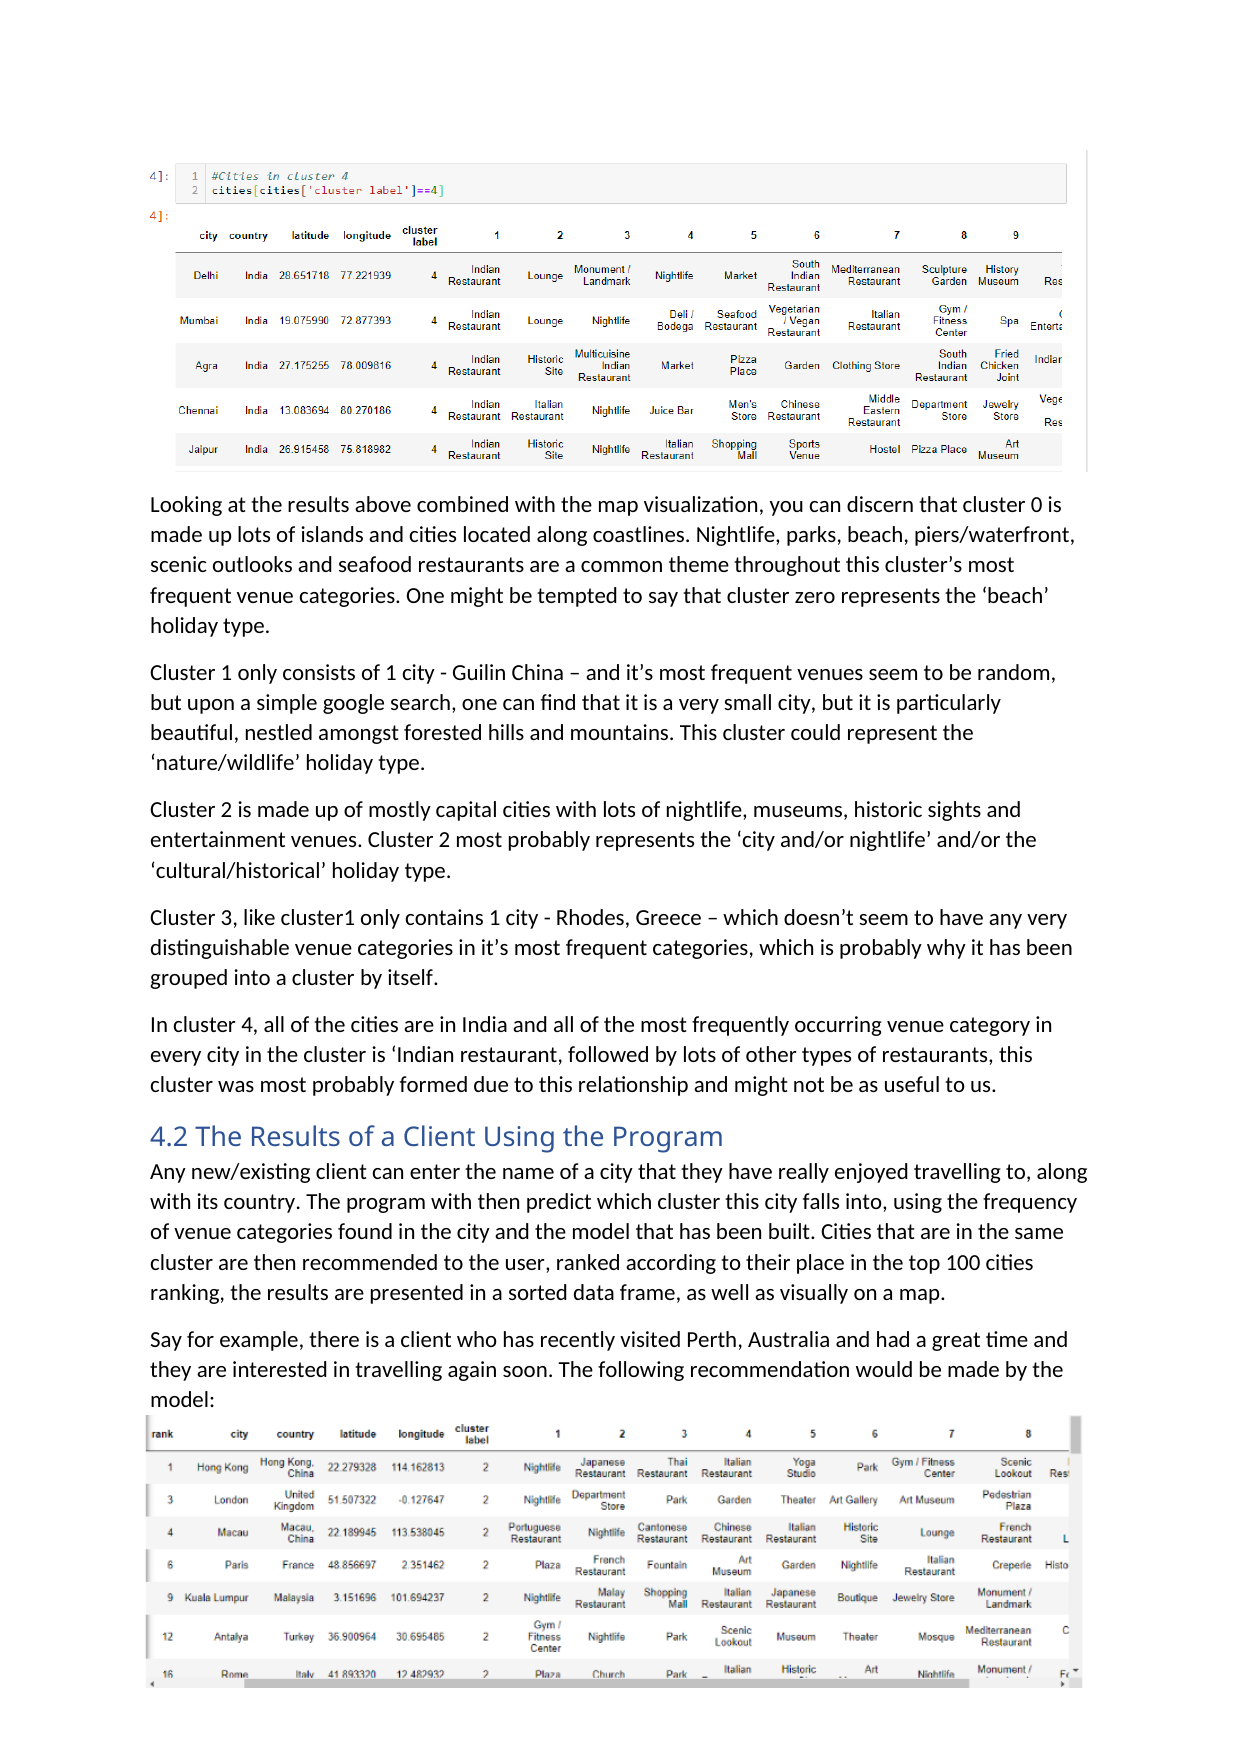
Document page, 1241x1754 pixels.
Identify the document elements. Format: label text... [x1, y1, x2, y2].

text In cluster 4, all of the cities are in India and all of the most frequently occurring venue category in every city in the cluster is ‘Indian restaurant, followed by lots of other types of restaurants, this cluster was most probably formed due to this relationship and might not be as useful to us. [150, 1010, 1090, 1098]
text Cluster 2 is made up of mostly capital cities with lots of nightlife, museums, historic sights and entertainment venues. Cluster 2 most probably represents the ‘city and/or nightlife’ and/or the ‘cultural/historical’ holiday type. [150, 795, 1090, 884]
picture [140, 1415, 1094, 1688]
subtitle 4.2 The Results of a Client Using the Program [150, 1117, 1090, 1154]
text Any new/existing client can enter the name of a city that they have really enjoyed travelling to, along with its country. The program with then predict which cluster this city falls into, using the frequency of venue categories found in the city and the model that has been built. Cities that are in the same cluster are then recommended to the user, ranked according to their place in the top 100 cities ranking, the results are presented in a sorted data frame, as well as visually on a map. [150, 1157, 1090, 1306]
text Cluster 3, like cluster1 only contains 1 city - Rhodes, Greece – which doesn’t seem to have any very distinguishable venue categories in it’s most frequent categories, which is probably why it has been grouped into a cluster by itself. [150, 903, 1090, 991]
text Cluster 1 only consists of 1 city - Guilin China – and it’s most frequent venues seem to be random, but upon a simple google search, one can find that it is a very small city, but it is particularly beautiful, nestled amongst forested hills and mountains. This cluster could represent the ‘nature/wildlife’ holiday type. [150, 658, 1090, 776]
text Looking at the results above combined with the map visualization, you can discern that cluster 0 is made up lots of islands and cities located along coastlines. Nightlife, parks, beach, piers/waterfront, scenic outlooks and seafood restaurants are a common theme throughout this cluster’s most frequent venue categories. One might be tempted to say that cluster zero represents the ‘beach’ holiday type. [150, 490, 1090, 639]
text Say for example, there is a client who has recently visited Perth, Australia and had a great time and they are interested in travelling again soon. The following recommendation would be made by the model: [150, 1325, 1090, 1413]
picture [150, 150, 1088, 472]
